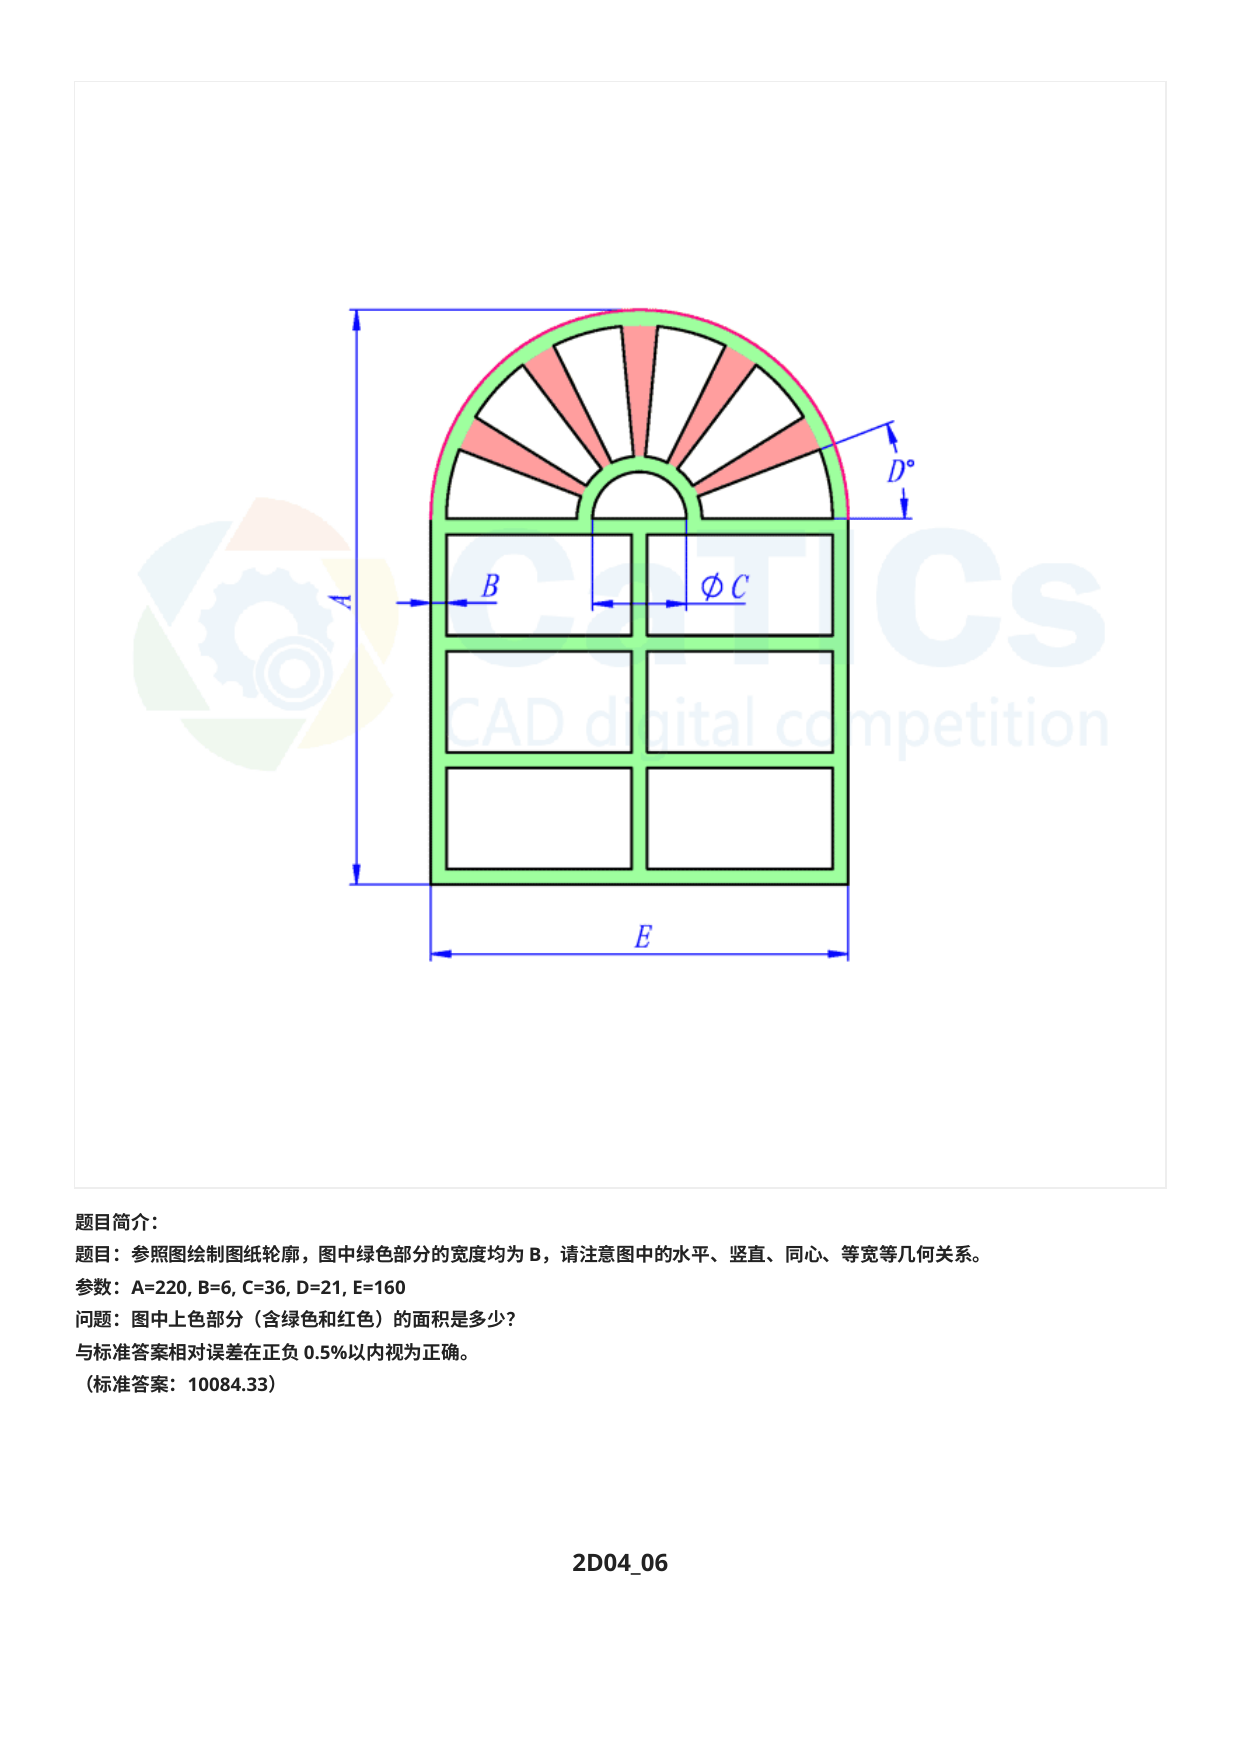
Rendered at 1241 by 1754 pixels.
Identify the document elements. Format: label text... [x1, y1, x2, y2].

text 2D04_06 [75, 1530, 1165, 1595]
picture [75, 88, 1165, 1182]
text 问题：图中上色部分（含绿色和红色）的面积是多少？ [75, 1302, 1165, 1335]
text 题目：参照图绘制图纸轮廓，图中绿色部分的宽度均为B，请注意图中的水平、竖直、同心、等宽等几何关系。 [75, 1237, 1165, 1270]
text 参数：A=220, B=6, C=36, D=21, E=160 [75, 1270, 1165, 1302]
text （标准答案：10084.33） [75, 1367, 1165, 1400]
text 与标准答案相对误差在正负0.5%以内视为正确。 [75, 1335, 1165, 1367]
text 题目简介： [75, 1205, 1165, 1237]
